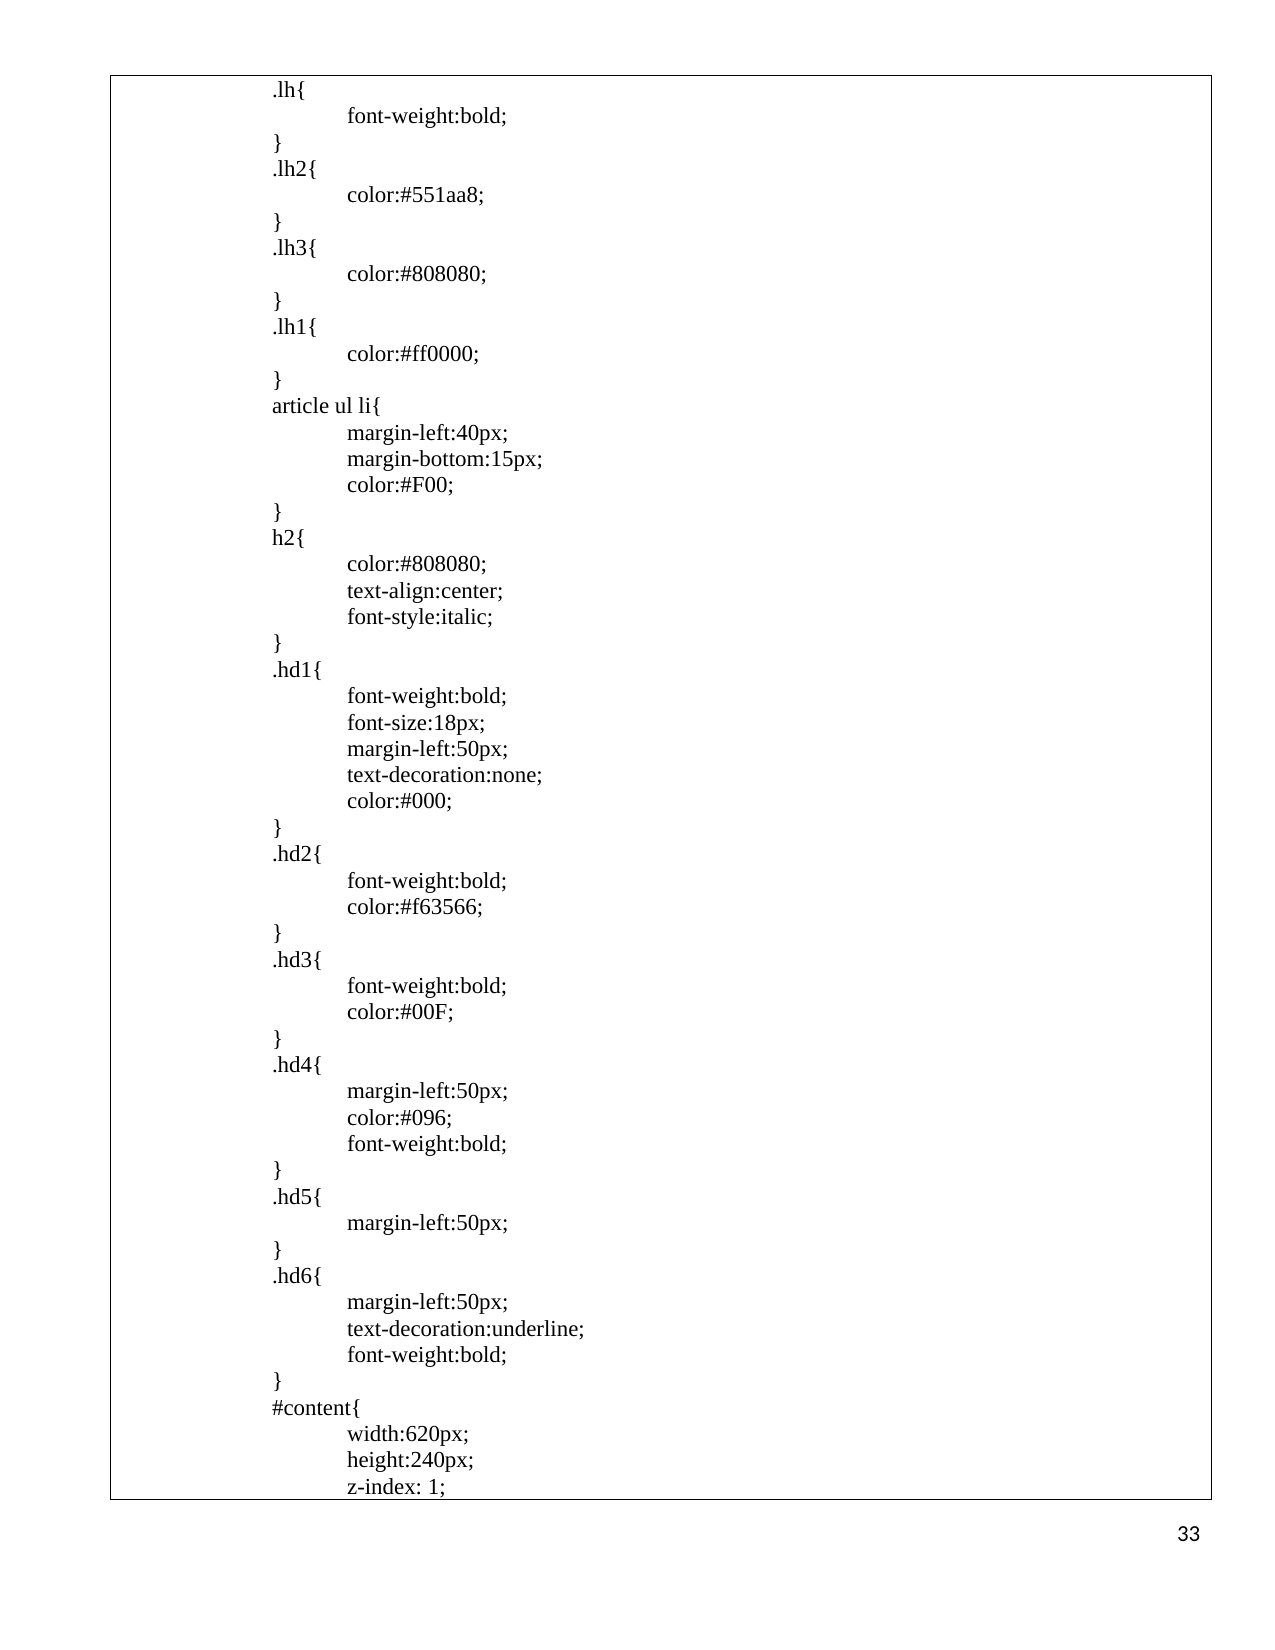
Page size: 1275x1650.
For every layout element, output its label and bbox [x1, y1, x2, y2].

table_header [111, 76, 1211, 1499]
